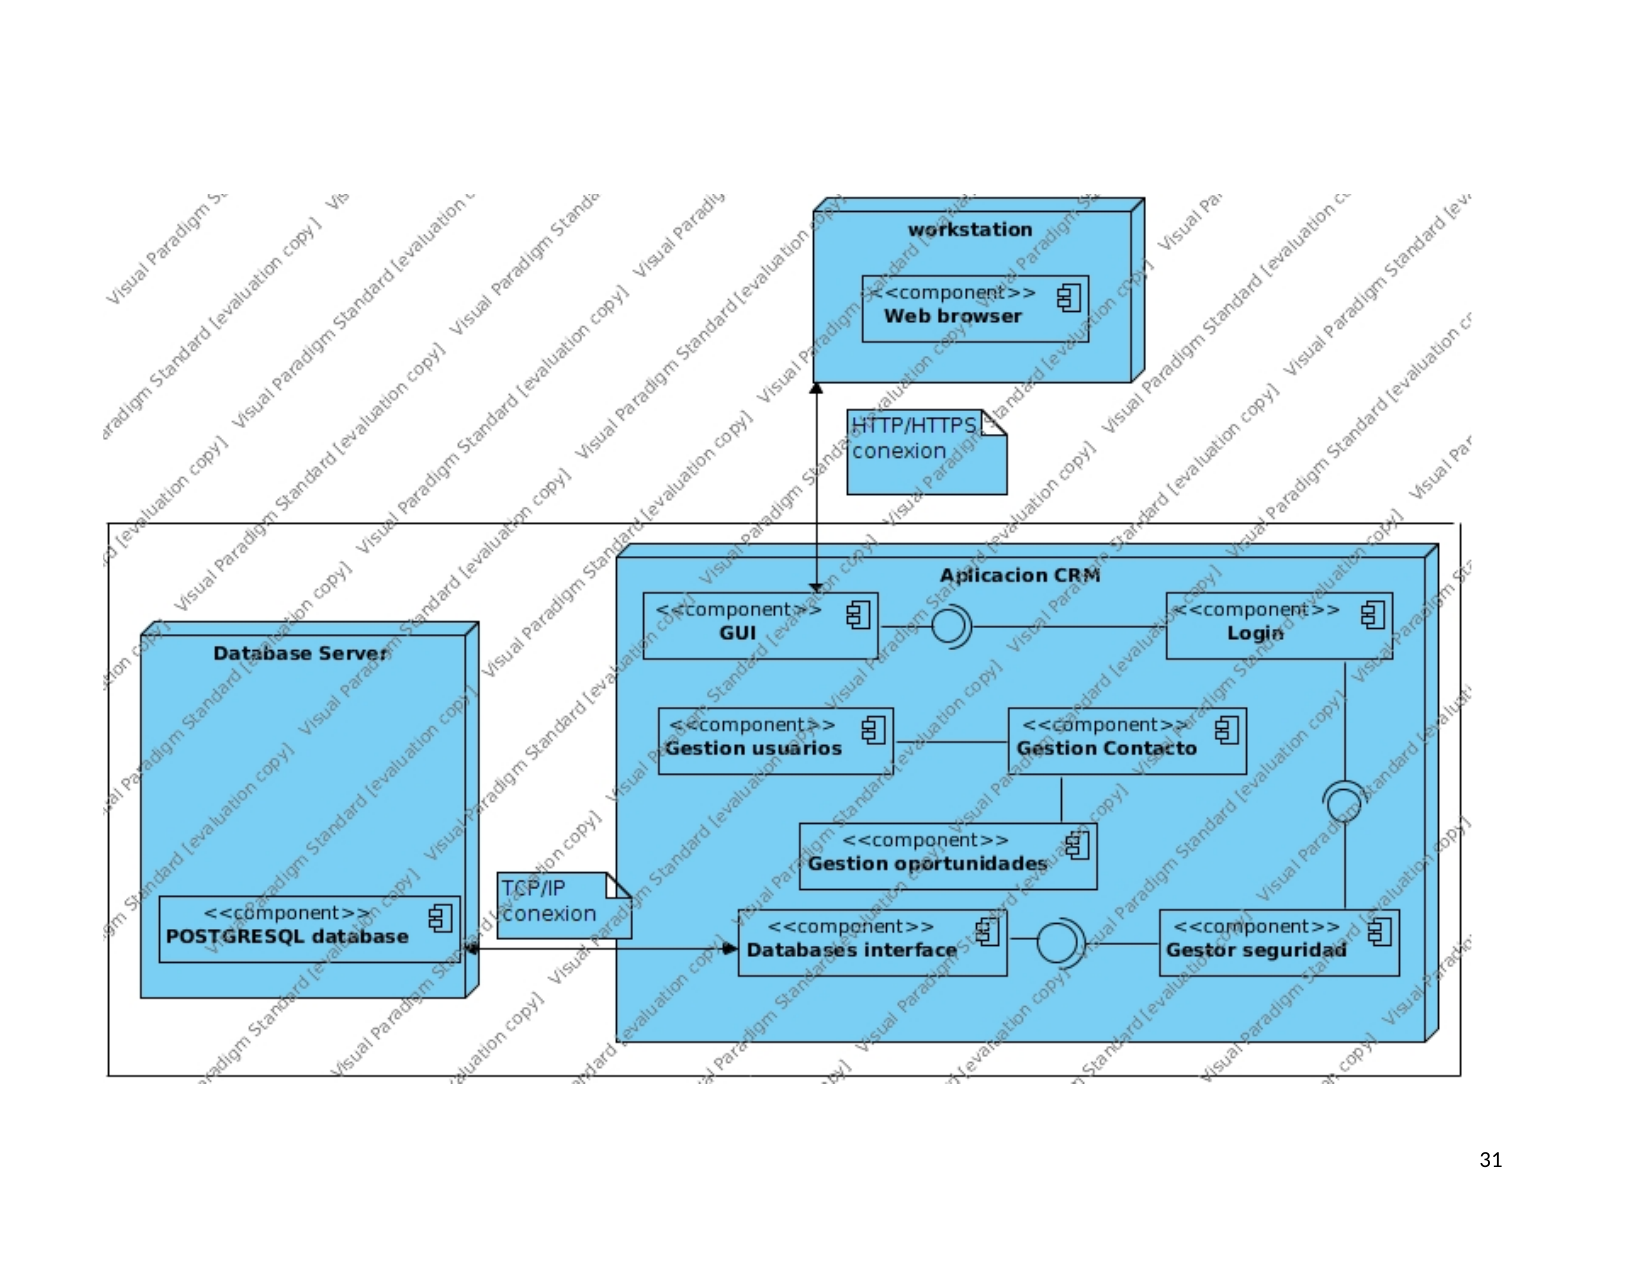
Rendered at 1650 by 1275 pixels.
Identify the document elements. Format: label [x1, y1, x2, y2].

picture [103, 194, 1472, 1084]
